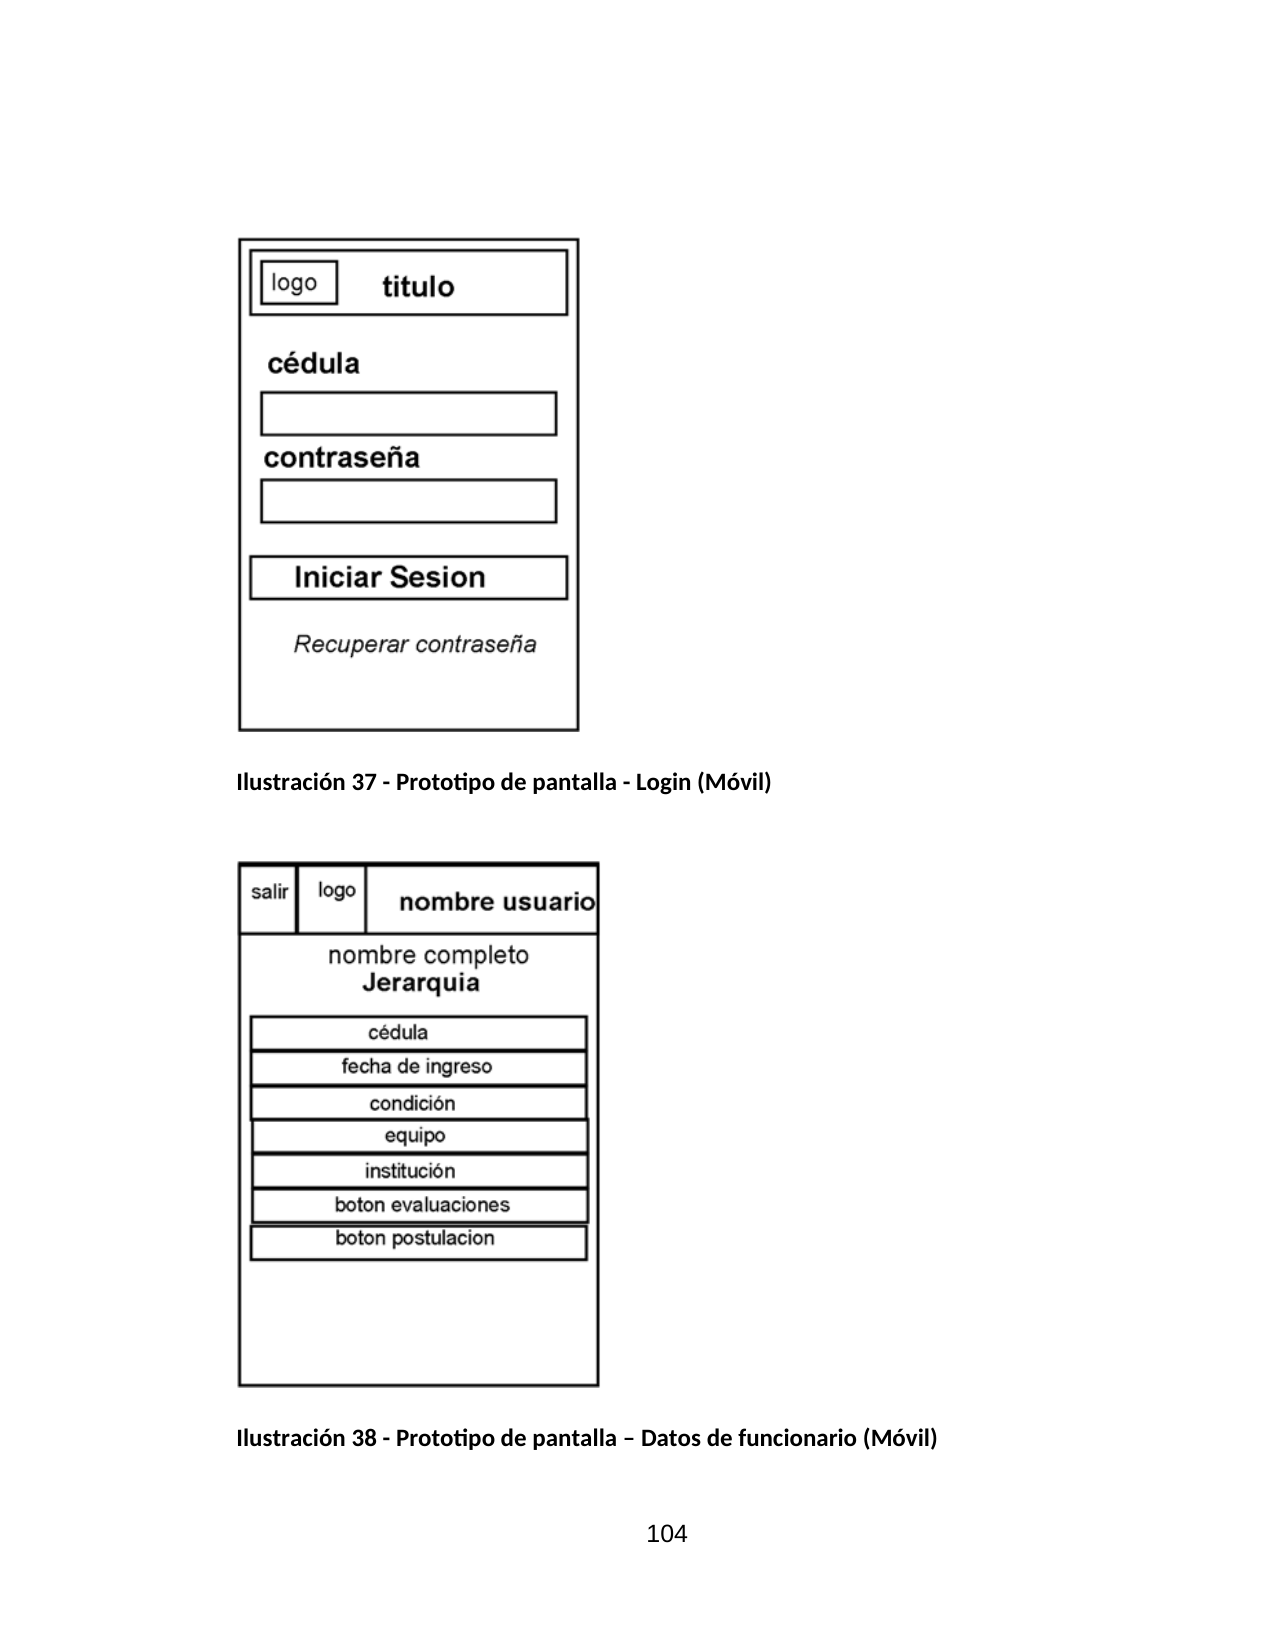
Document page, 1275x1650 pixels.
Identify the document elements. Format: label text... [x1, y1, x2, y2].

picture [236, 236, 580, 732]
picture [236, 860, 601, 1388]
text Ilustración 37 - Prototipo de pantalla - Login (Móvil) [236, 766, 1098, 797]
text Ilustración 38 - Prototipo de pantalla – Datos de funcionario (Móvil) [236, 1422, 1098, 1453]
